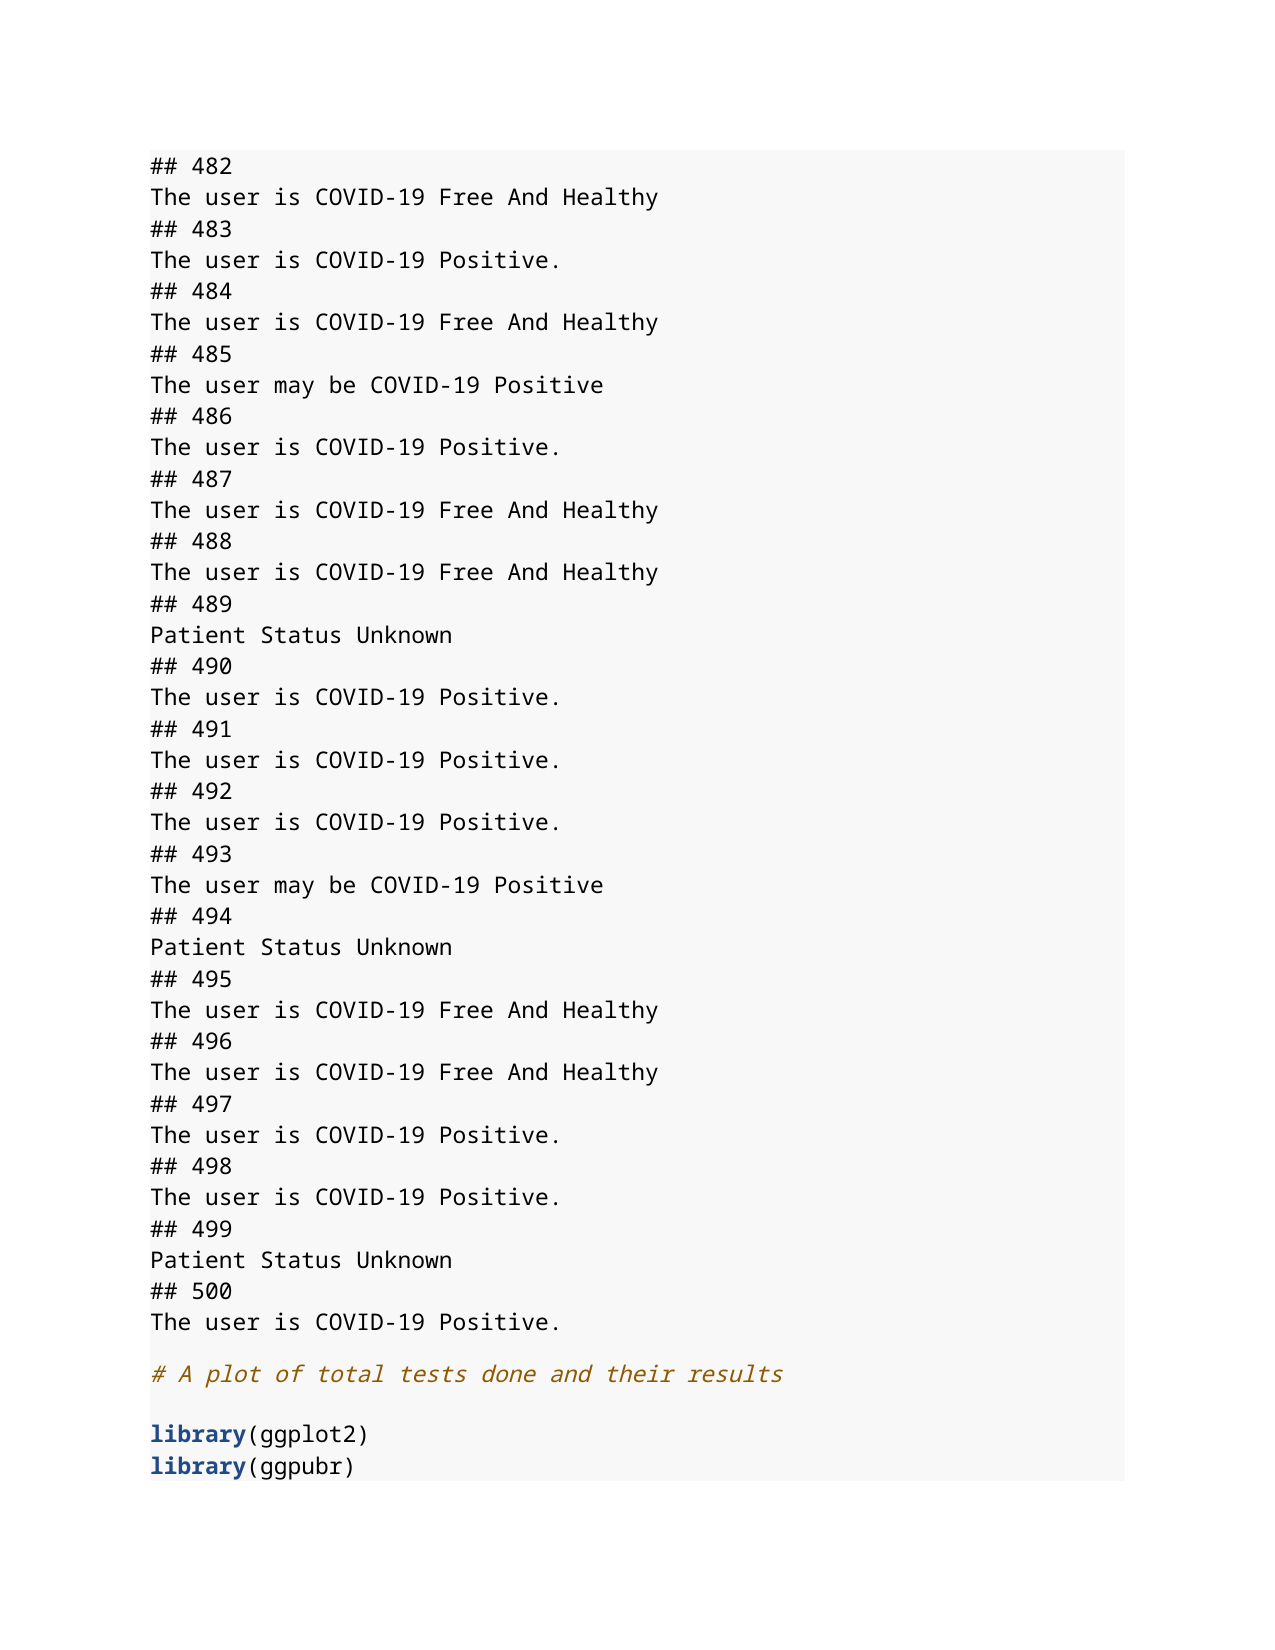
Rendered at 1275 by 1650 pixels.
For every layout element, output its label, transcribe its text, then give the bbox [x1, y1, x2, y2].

text # A plot of total tests done and their results library(ggplot2) library(ggpubr) [150, 1358, 1125, 1481]
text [150, 150, 1125, 1337]
